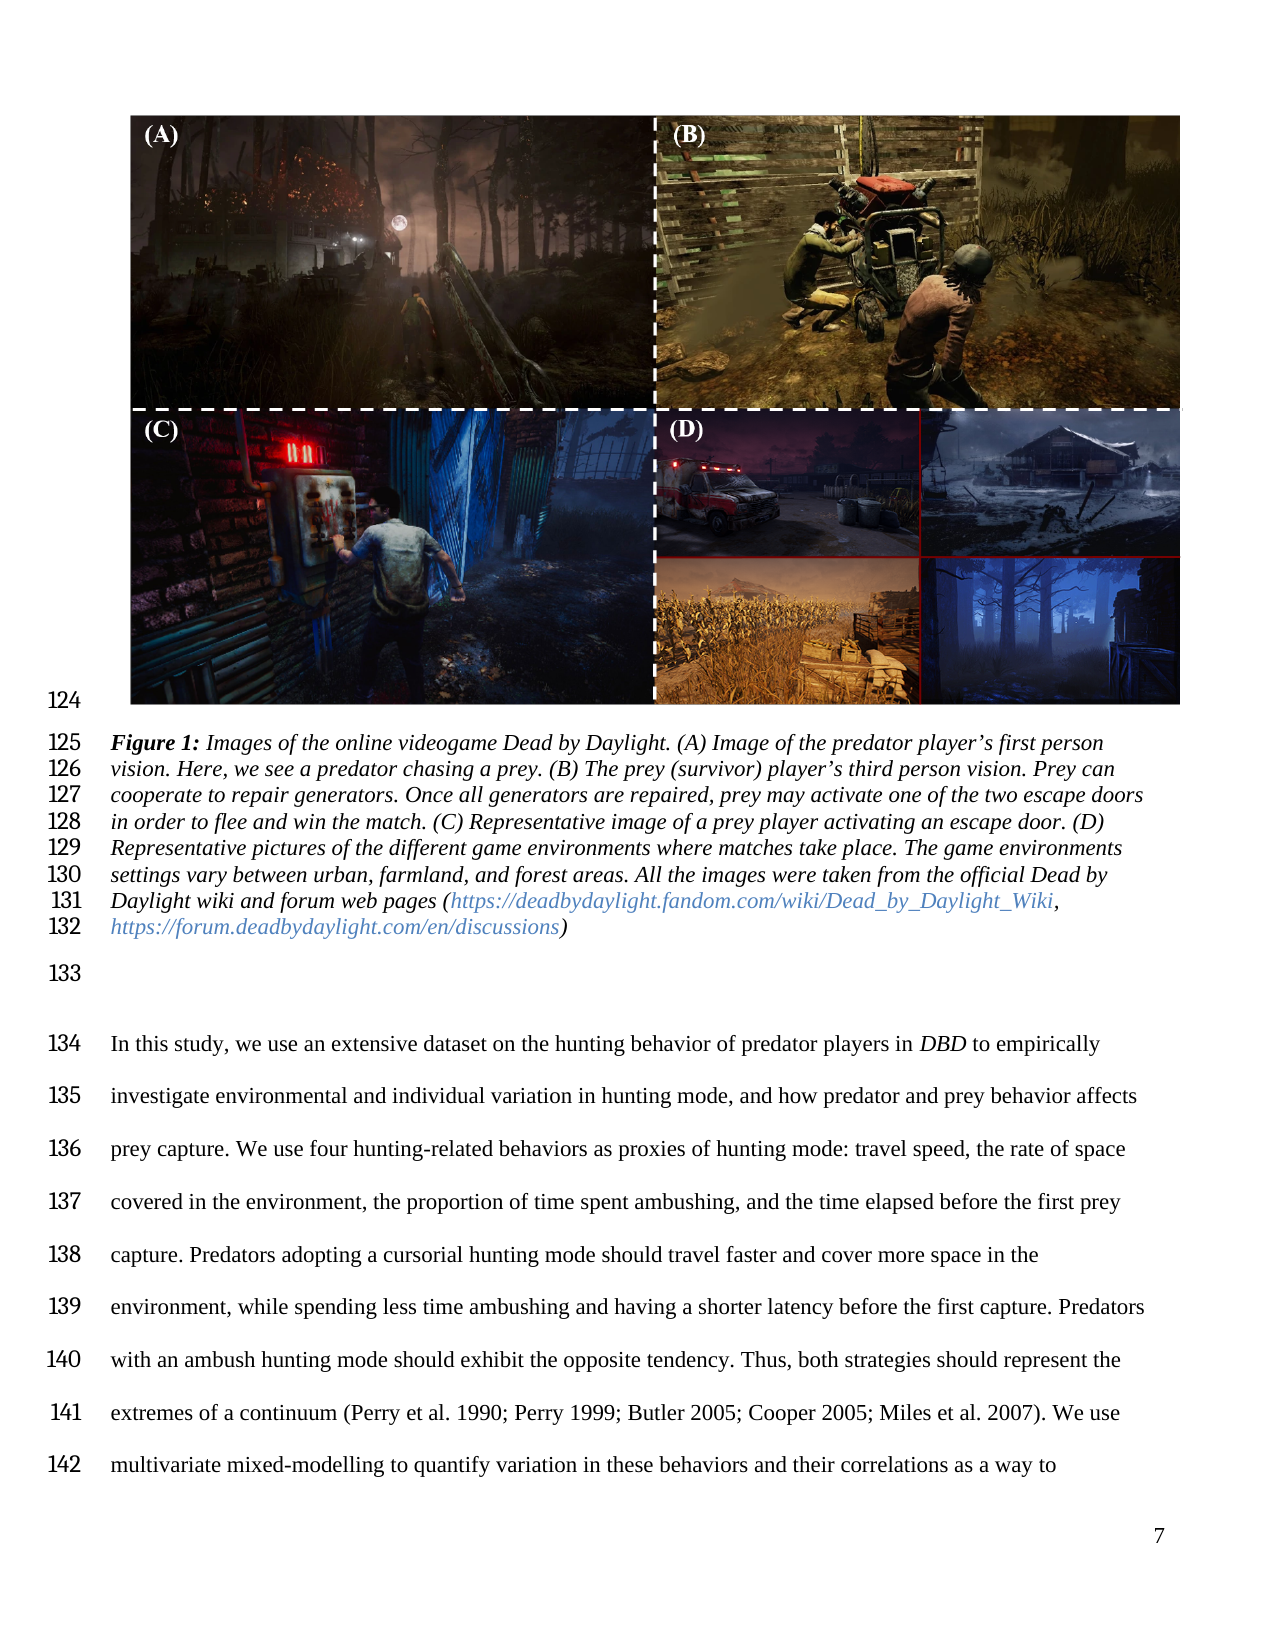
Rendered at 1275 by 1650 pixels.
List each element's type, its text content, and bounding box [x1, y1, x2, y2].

text Figure 1: Images of the online videogame Dead by Daylight. (A) Image of the predator player’s first person vision. Here, we see a predator chasing a prey. (B) The prey (survivor) player’s third person vision. Prey can cooperate to repair generators. Once all generators are repaired, prey may activate one of the two escape doors in order to flee and win the match. (C) Representative image of a prey player activating an escape door. (D) Representative pictures of the different game environments where matches take place. The game environments settings vary between urban, farmland, and forest areas. All the images were taken from the official Dead by Daylight wiki and forum web pages (https://deadbydaylight.fandom.com/wiki/Dead_by_Daylight_Wiki, https://forum.deadbydaylight.com/en/discussions) [110, 729, 1164, 940]
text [110, 1030, 1164, 1478]
picture [129, 110, 1184, 708]
